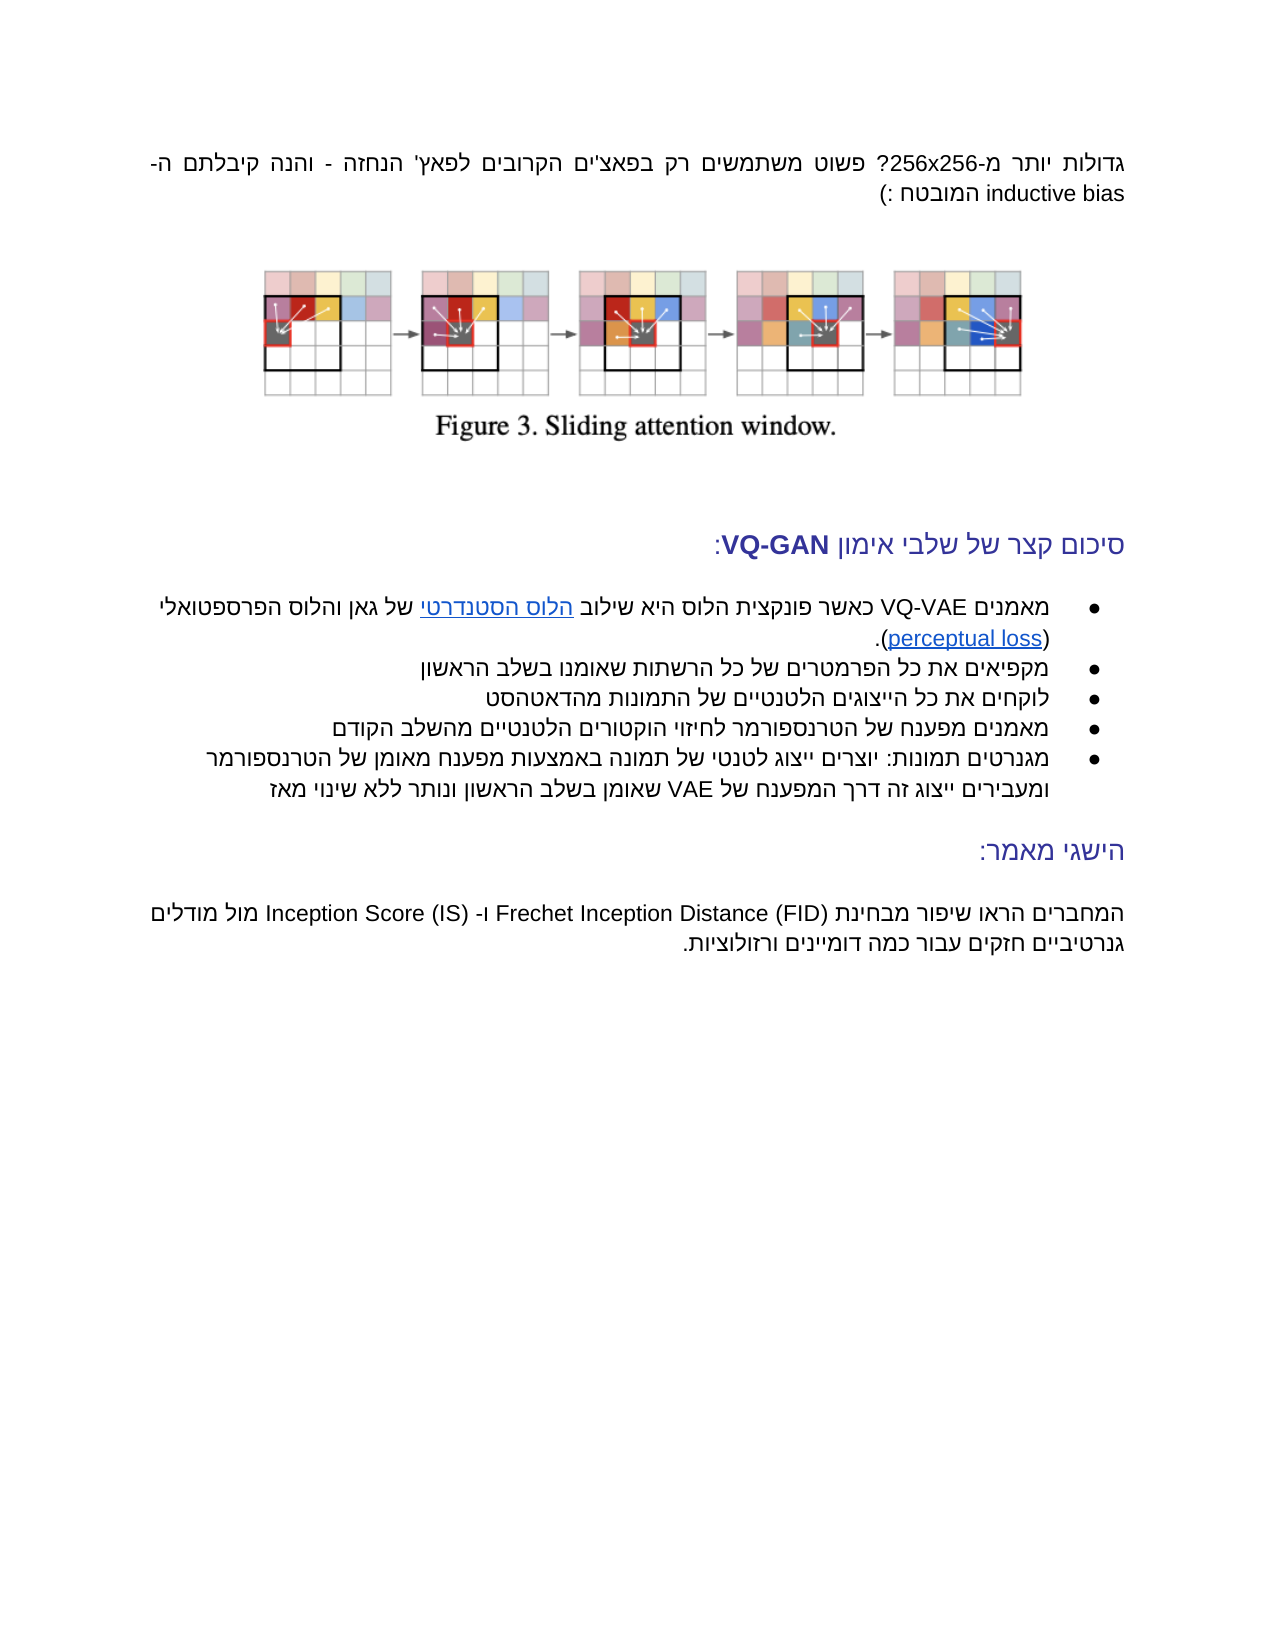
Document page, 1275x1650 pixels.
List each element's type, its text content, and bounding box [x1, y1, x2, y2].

text הישגי מאמר: [150, 835, 1125, 866]
list מקפיאים את כל הפרמטרים של כל הרשתות שאומנו בשלב הראשון [150, 655, 1087, 681]
picture [237, 239, 1038, 497]
list לוקחים את כל הייצוגים הלטנטיים של התמונות מהדאטהסט [150, 685, 1087, 711]
list מגנרטים תמונות: יוצרים ייצוג לטנטי של תמונה באמצעות מפענח מאומן של הטרנספורמר ומעבירים ייצוג זה דרך המפענח של VAE שאומן בשלב הראשון ונותר ללא שינוי מאז [150, 745, 1087, 802]
text סיכום קצר של שלבי אימון VQ-GAN: [150, 529, 1125, 561]
list מאמנים VQ-VAE כאשר פונקצית הלוס היא שילוב הלוס הסטנדרטי של גאן והלוס הפרספטואלי (perceptual loss). [150, 594, 1087, 651]
text המחברים הראו שיפור מבחינת (Frechet Inception Distance (FID ו- (Inception Score (IS מול מודלים גנרטיביים חזקים עבור כמה דומיינים ורזולוציות. [150, 900, 1125, 957]
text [150, 150, 1125, 207]
list מאמנים מפענח של הטרנספורמר לחיזוי הוקטורים הלטנטיים מהשלב הקודם [150, 715, 1087, 742]
